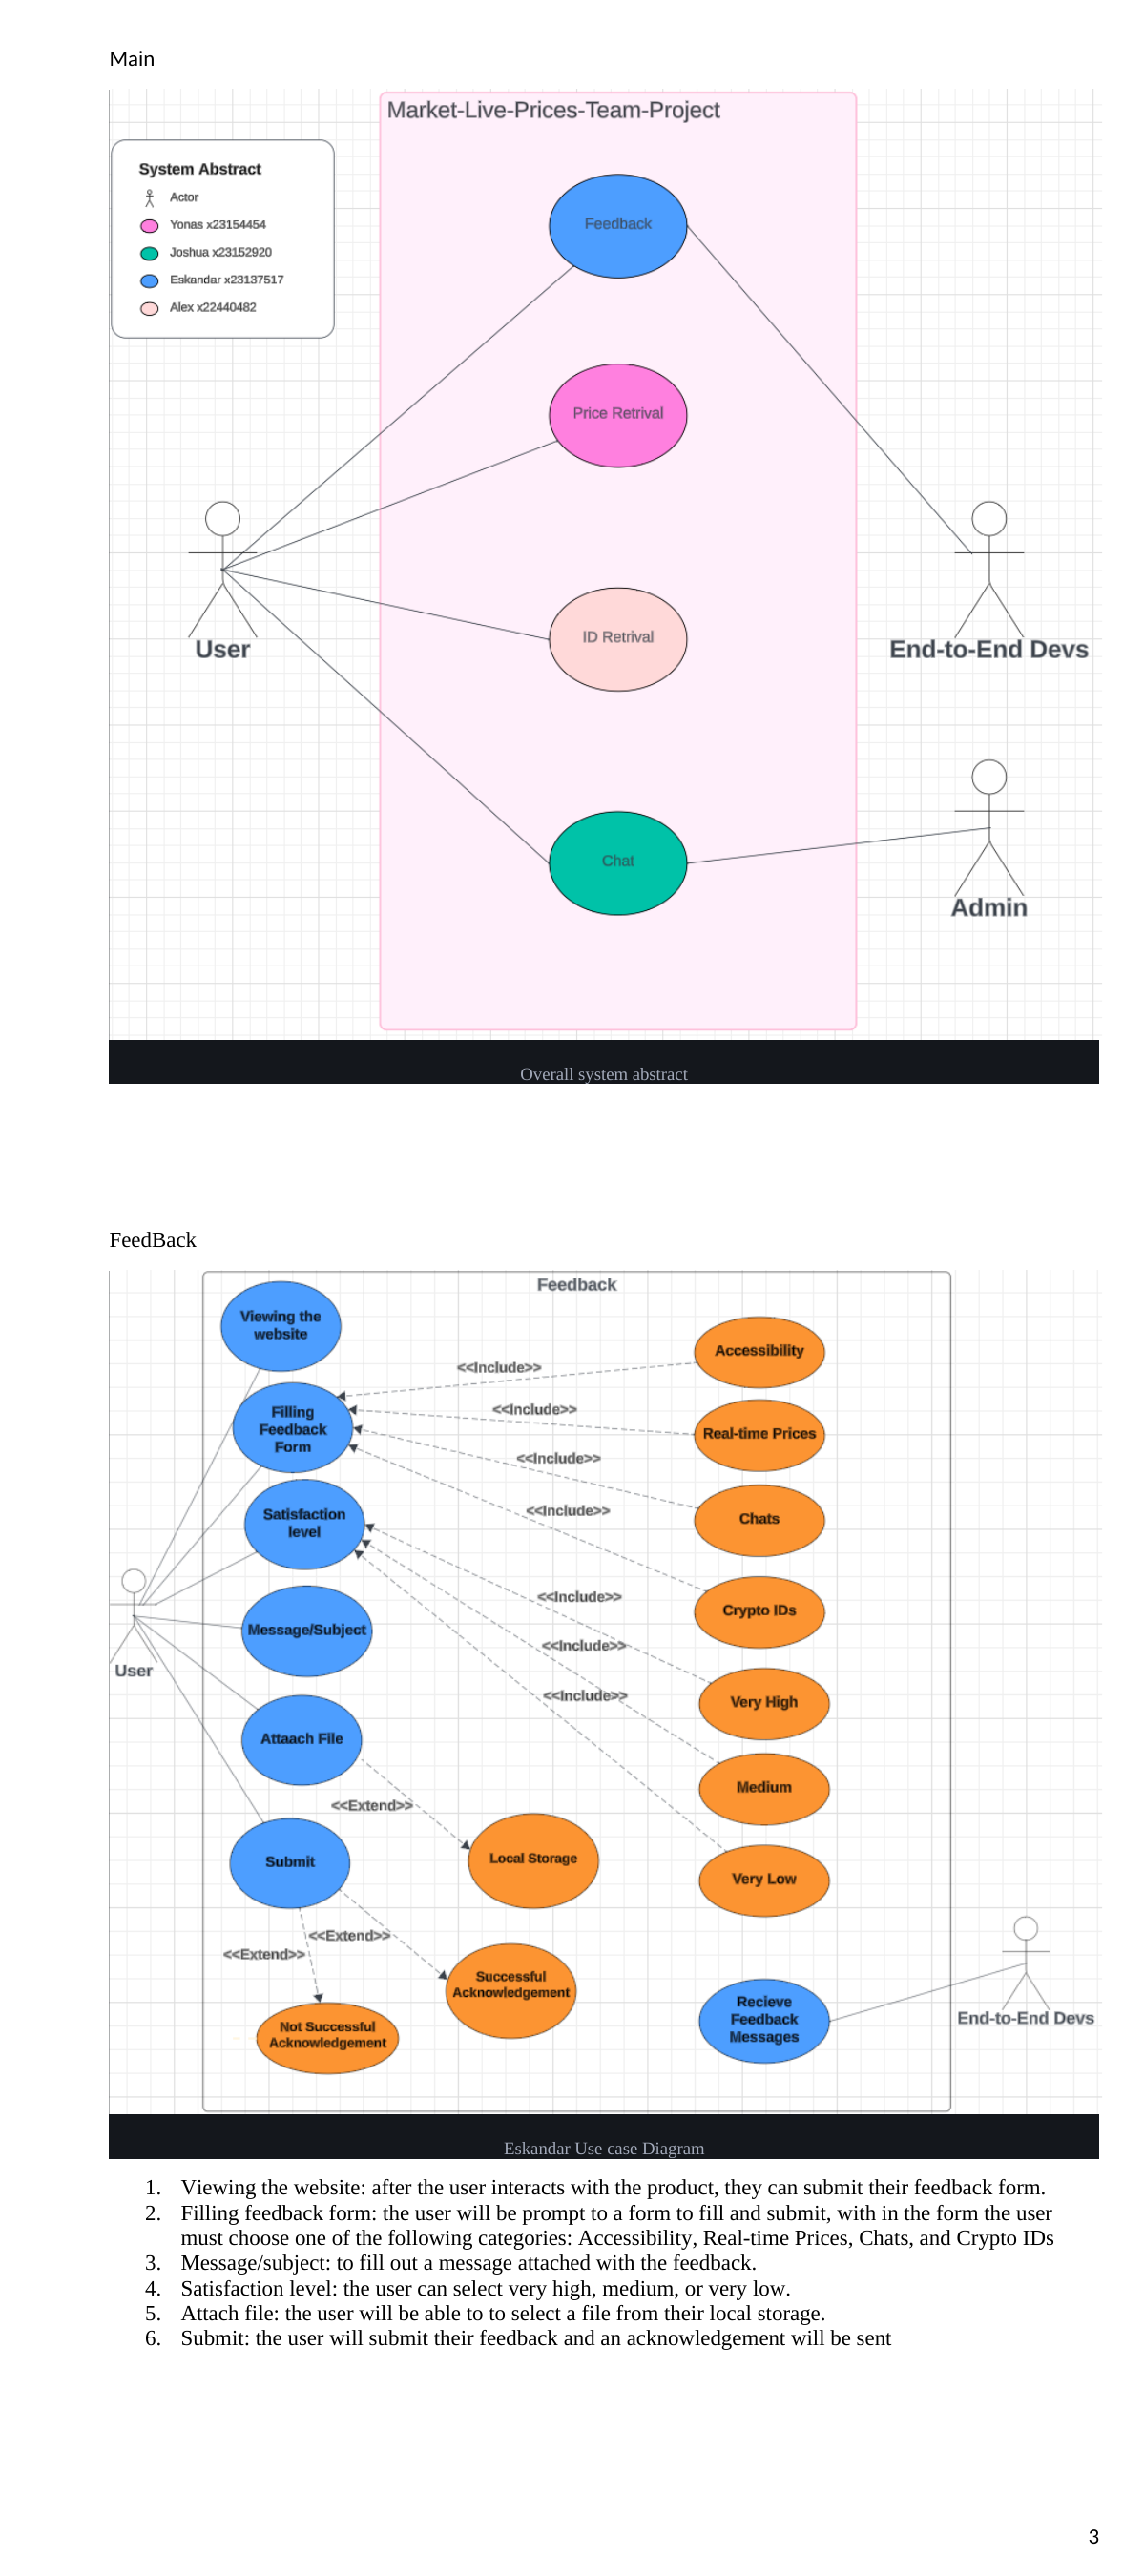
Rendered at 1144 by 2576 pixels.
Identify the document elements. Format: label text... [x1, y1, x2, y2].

text FeedBack [109, 1228, 1099, 1253]
text Overall system abstract [109, 1057, 1099, 1084]
list Satisfaction level: the user can select very high, medium, or very low. [145, 2275, 1099, 2300]
picture [109, 89, 1103, 1040]
picture [109, 1270, 1103, 2114]
text Eskandar Use case Diagram [109, 2131, 1099, 2159]
text Main [109, 45, 1099, 72]
list Attach file: the user will be able to to select a file from their local storage. [145, 2300, 1099, 2325]
list Message/subject: to fill out a message attached with the feedback. [145, 2250, 1099, 2275]
list Viewing the website: after the user interacts with the product, they can submit their feedback form. [145, 2174, 1099, 2200]
list Submit: the user will submit their feedback and an acknowledgement will be sent [145, 2325, 1099, 2351]
list Filling feedback form: the user will be prompt to a form to fill and submit, with in the form the user must choose one of the following categories: Accessibility, Real-time Prices, Chats, and Crypto IDs [145, 2200, 1099, 2250]
